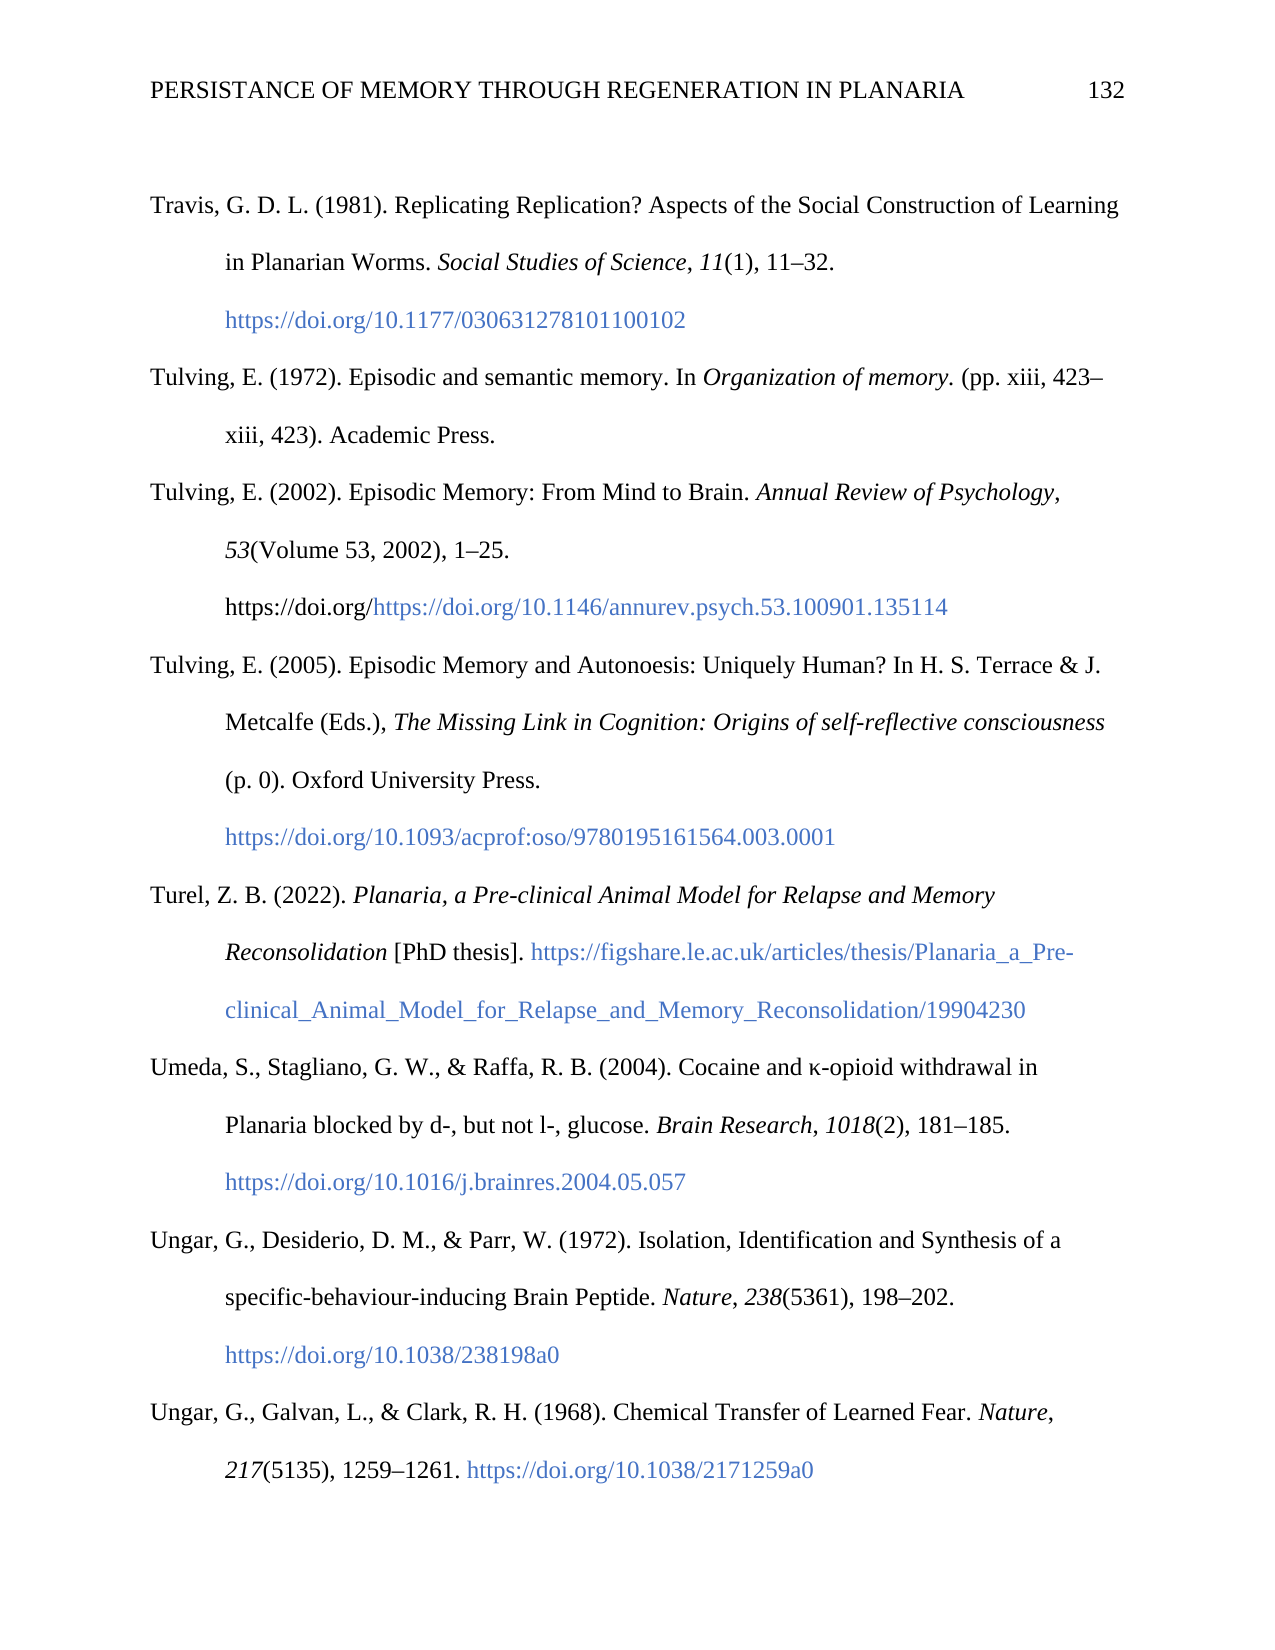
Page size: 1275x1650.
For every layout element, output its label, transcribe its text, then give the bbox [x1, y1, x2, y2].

text Turel, Z. B. (2022). Planaria, a Pre-clinical Animal Model for Relapse and Memory Reconsolidation [PhD thesis]. https://figshare.le.ac.uk/articles/thesis/Planaria_a_Pre-clinical_Animal_Model_for_Relapse_and_Memory_Reconsolidation/19904230 [150, 880, 1125, 1024]
text Tulving, E. (1972). Episodic and semantic memory. In Organization of memory. (pp. xiii, 423–xiii, 423). Academic Press. [150, 362, 1125, 449]
text Tulving, E. (2005). Episodic Memory and Autonoesis: Uniquely Human? In H. S. Terrace & J. Metcalfe (Eds.), The Missing Link in Cognition: Origins of self-reflective consciousness (p. 0). Oxford University Press. https://doi.org/10.1093/acprof:oso/9780195161564.003.0001 [150, 650, 1125, 851]
text Tulving, E. (2002). Episodic Memory: From Mind to Brain. Annual Review of Psychology, 53(Volume 53, 2002), 1–25. https://doi.org/https://doi.org/10.1146/annurev.psych.53.100901.135114 [150, 477, 1125, 621]
text Ungar, G., Galvan, L., & Clark, R. H. (1968). Chemical Transfer of Learned Fear. Nature, 217(5135), 1259–1261. https://doi.org/10.1038/2171259a0 [150, 1397, 1125, 1484]
text Travis, G. D. L. (1981). Replicating Replication? Aspects of the Social Construction of Learning in Planarian Worms. Social Studies of Science, 11(1), 11–32. https://doi.org/10.1177/030631278101100102 [150, 190, 1125, 334]
text Ungar, G., Desiderio, D. M., & Parr, W. (1972). Isolation, Identification and Synthesis of a specific-behaviour-inducing Brain Peptide. Nature, 238(5361), 198–202. https://doi.org/10.1038/238198a0 [150, 1225, 1125, 1369]
text Umeda, S., Stagliano, G. W., & Raffa, R. B. (2004). Cocaine and κ-opioid withdrawal in Planaria blocked by d-, but not l-, glucose. Brain Research, 1018(2), 181–185. https://doi.org/10.1016/j.brainres.2004.05.057 [150, 1052, 1125, 1196]
